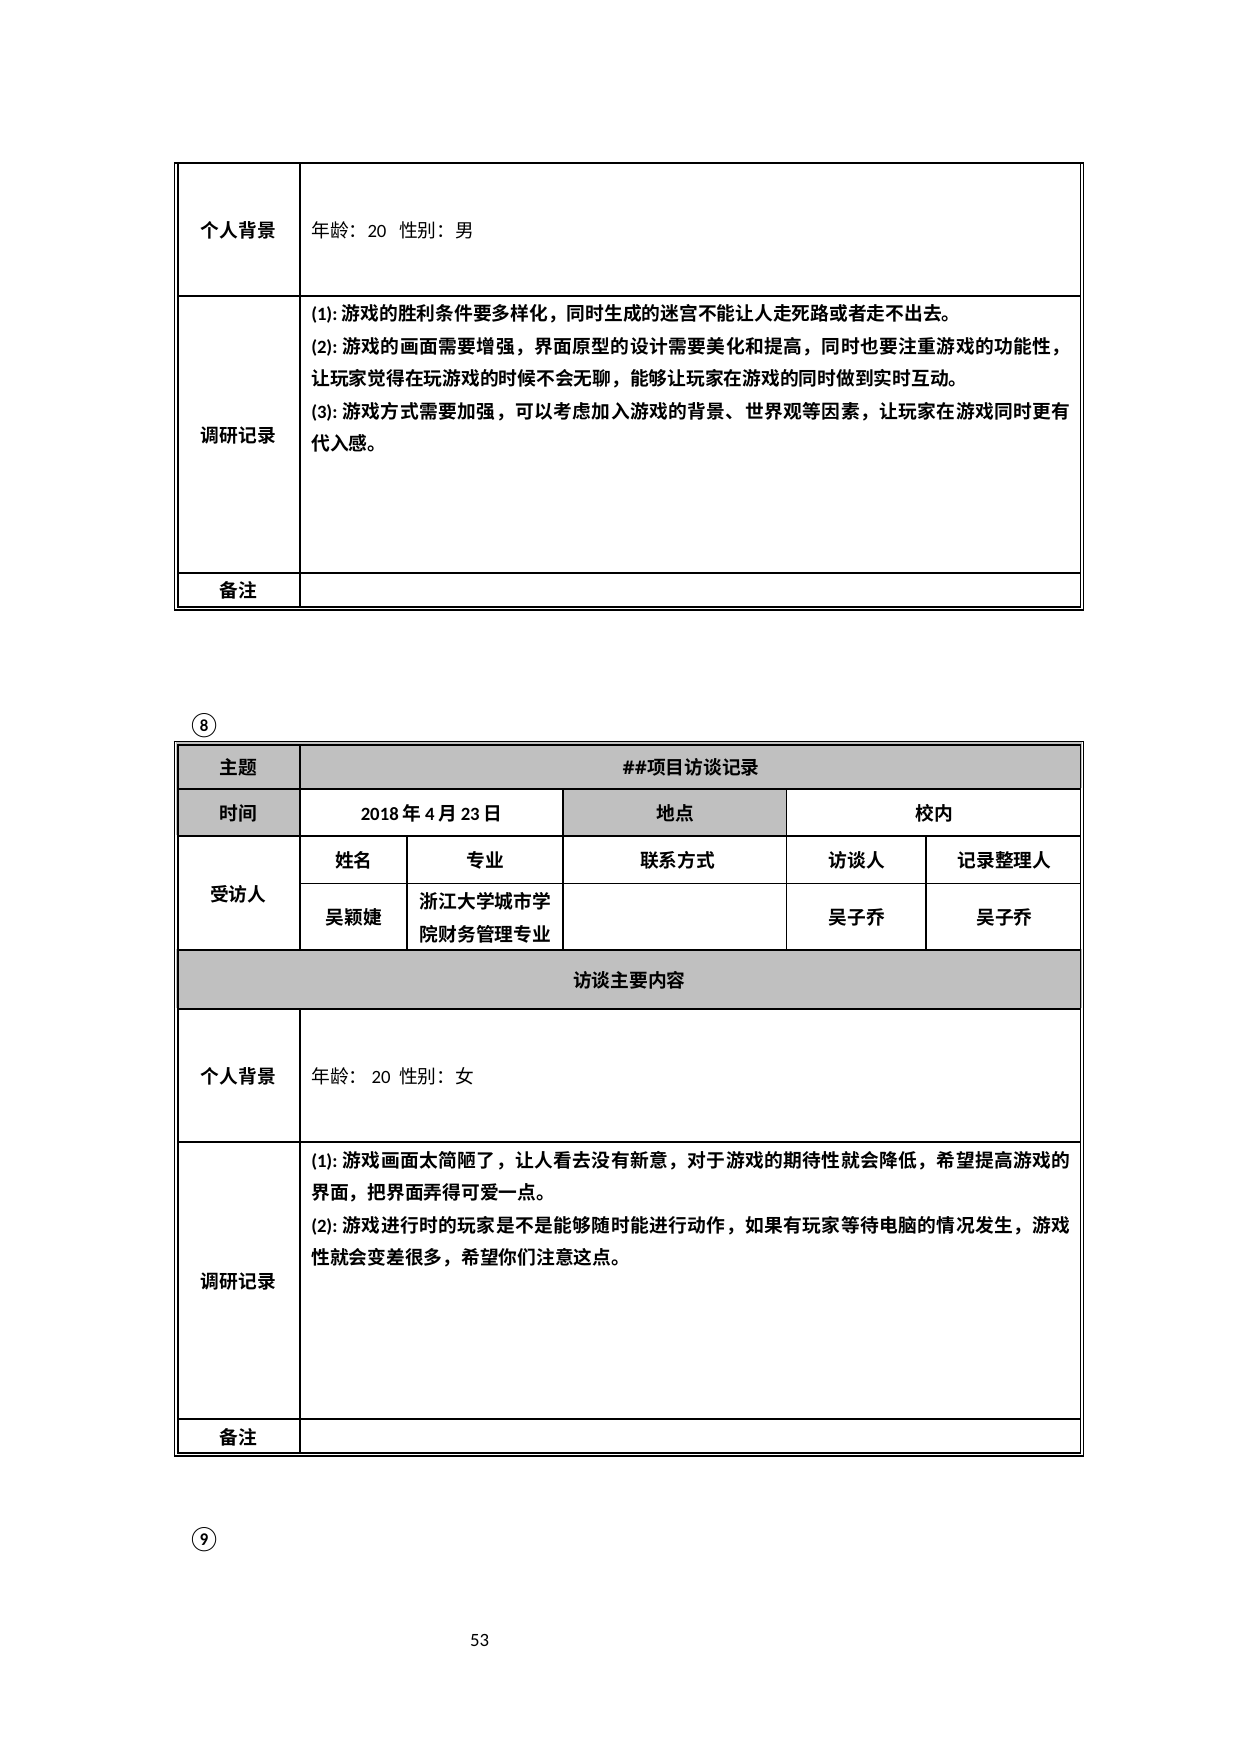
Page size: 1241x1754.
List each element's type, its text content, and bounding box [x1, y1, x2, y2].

table_cell 时间 [179, 790, 299, 835]
table_cell 吴子乔 [927, 884, 1080, 949]
table_cell 2018年4月23日 [301, 790, 562, 835]
table_cell 专业 [408, 837, 562, 883]
table_cell 调研记录 [179, 1143, 299, 1418]
table_cell 联系方式 [564, 837, 786, 883]
table_cell (1): 游戏画面太简陋了，让人看去没有新意，对于游戏的期待性就会降低，希望提高游戏的界面，把界面弄得可爱一点。 (2): 游戏进行时的玩家是不是能够随时能进行动作，如果有玩家等待电脑的情况发生，游戏性就会变差很多，希望你们注意这点。 [301, 1143, 1080, 1418]
table_cell [564, 884, 786, 949]
table_cell 年龄： 20 性别：女 [301, 1010, 1080, 1141]
table_cell 年龄：20 性别：男 [301, 164, 1080, 295]
table_cell [301, 574, 1080, 606]
table_cell 校内 [787, 790, 1080, 835]
table_cell 记录整理人 [927, 837, 1080, 883]
text ⑧ [187, 708, 1053, 741]
table_cell 吴颖婕 [301, 884, 406, 949]
table_cell 浙江大学城市学院财务管理专业 [408, 884, 562, 949]
text ⑨ [187, 1522, 1053, 1554]
table_cell 调研记录 [179, 297, 299, 572]
table_cell 访谈主要内容 [179, 951, 1080, 1008]
table_cell (1): 游戏的胜利条件要多样化，同时生成的迷宫不能让人走死路或者走不出去。 (2): 游戏的画面需要增强，界面原型的设计需要美化和提高，同时也要注重游戏的功能性，让玩家觉得在玩游戏的时候不会无聊，能够让玩家在游戏的同时做到实时互动。 (3): 游戏方式需要加强，可以考虑加入游戏的背景、世界观等因素，让玩家在游戏同时更有代入感。 [301, 297, 1080, 572]
table_cell 备注 [179, 1420, 299, 1452]
table_cell 备注 [179, 574, 299, 606]
table_cell 个人背景 [179, 164, 299, 295]
table_header ##项目访谈记录 [301, 746, 1080, 788]
table_cell 个人背景 [179, 1010, 299, 1141]
table_header 主题 [179, 746, 299, 788]
table_cell 受访人 [179, 837, 299, 949]
table_cell 访谈人 [787, 837, 925, 883]
table_cell 地点 [564, 790, 786, 835]
table_cell 姓名 [301, 837, 406, 883]
table_cell 吴子乔 [787, 884, 925, 949]
table_cell [301, 1420, 1080, 1452]
